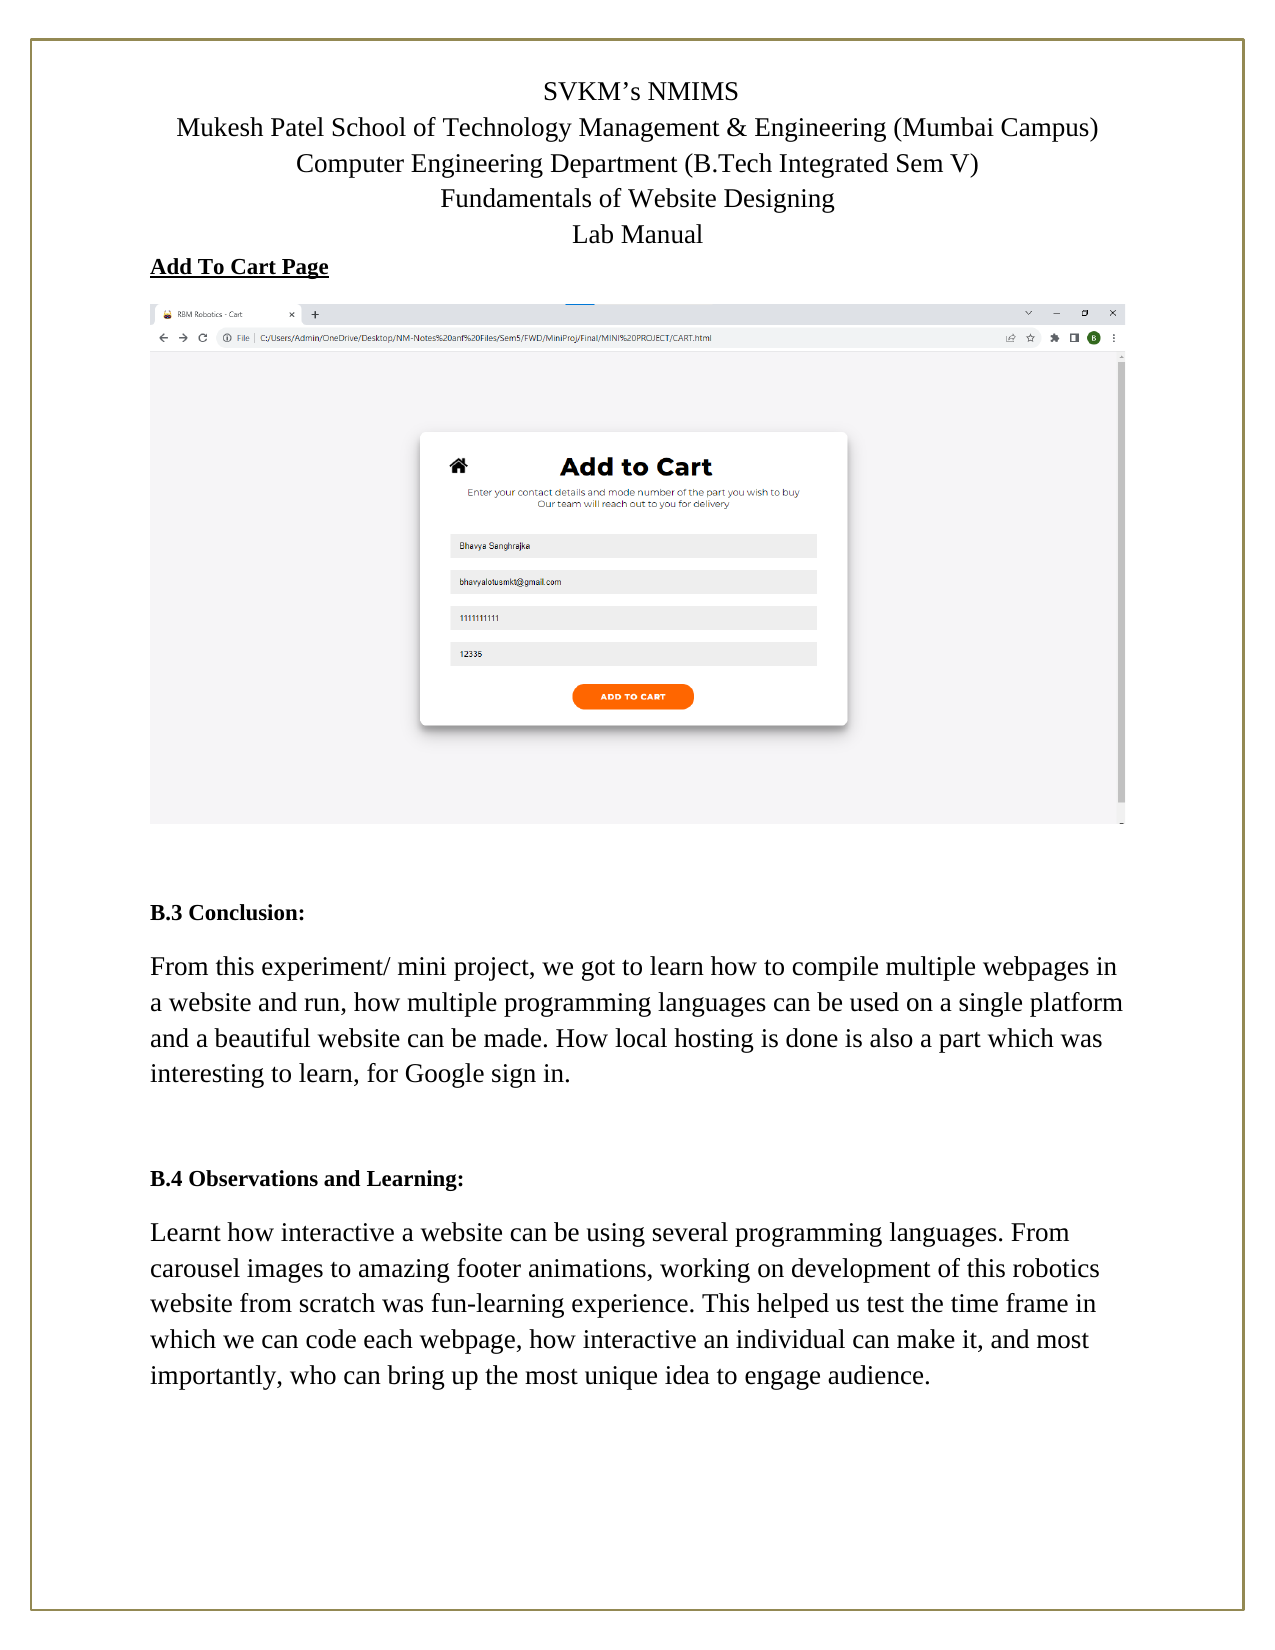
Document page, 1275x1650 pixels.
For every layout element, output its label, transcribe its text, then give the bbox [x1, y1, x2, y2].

text B.3 Conclusion: [150, 899, 1125, 926]
text From this experiment/ mini project, we got to learn how to compile multiple webpages in a website and run, how multiple programming languages can be used on a single platform and a beautiful website can be made. How local hosting is done is also a part which was interesting to learn, for Google sign in. [150, 950, 1125, 1089]
text Add To Cart Page [150, 253, 1125, 280]
text Learnt how interactive a website can be using several programming languages. From carousel images to amazing footer animations, working on development of this robotics website from scratch was fun-learning experience. This helped us test the time frame in which we can code each webpage, how interactive an individual can make it, and most importantly, who can bring up the most unique idea to engage audience. [150, 1216, 1125, 1390]
picture [150, 304, 1125, 824]
text B.4 Observations and Learning: [150, 1165, 1125, 1191]
